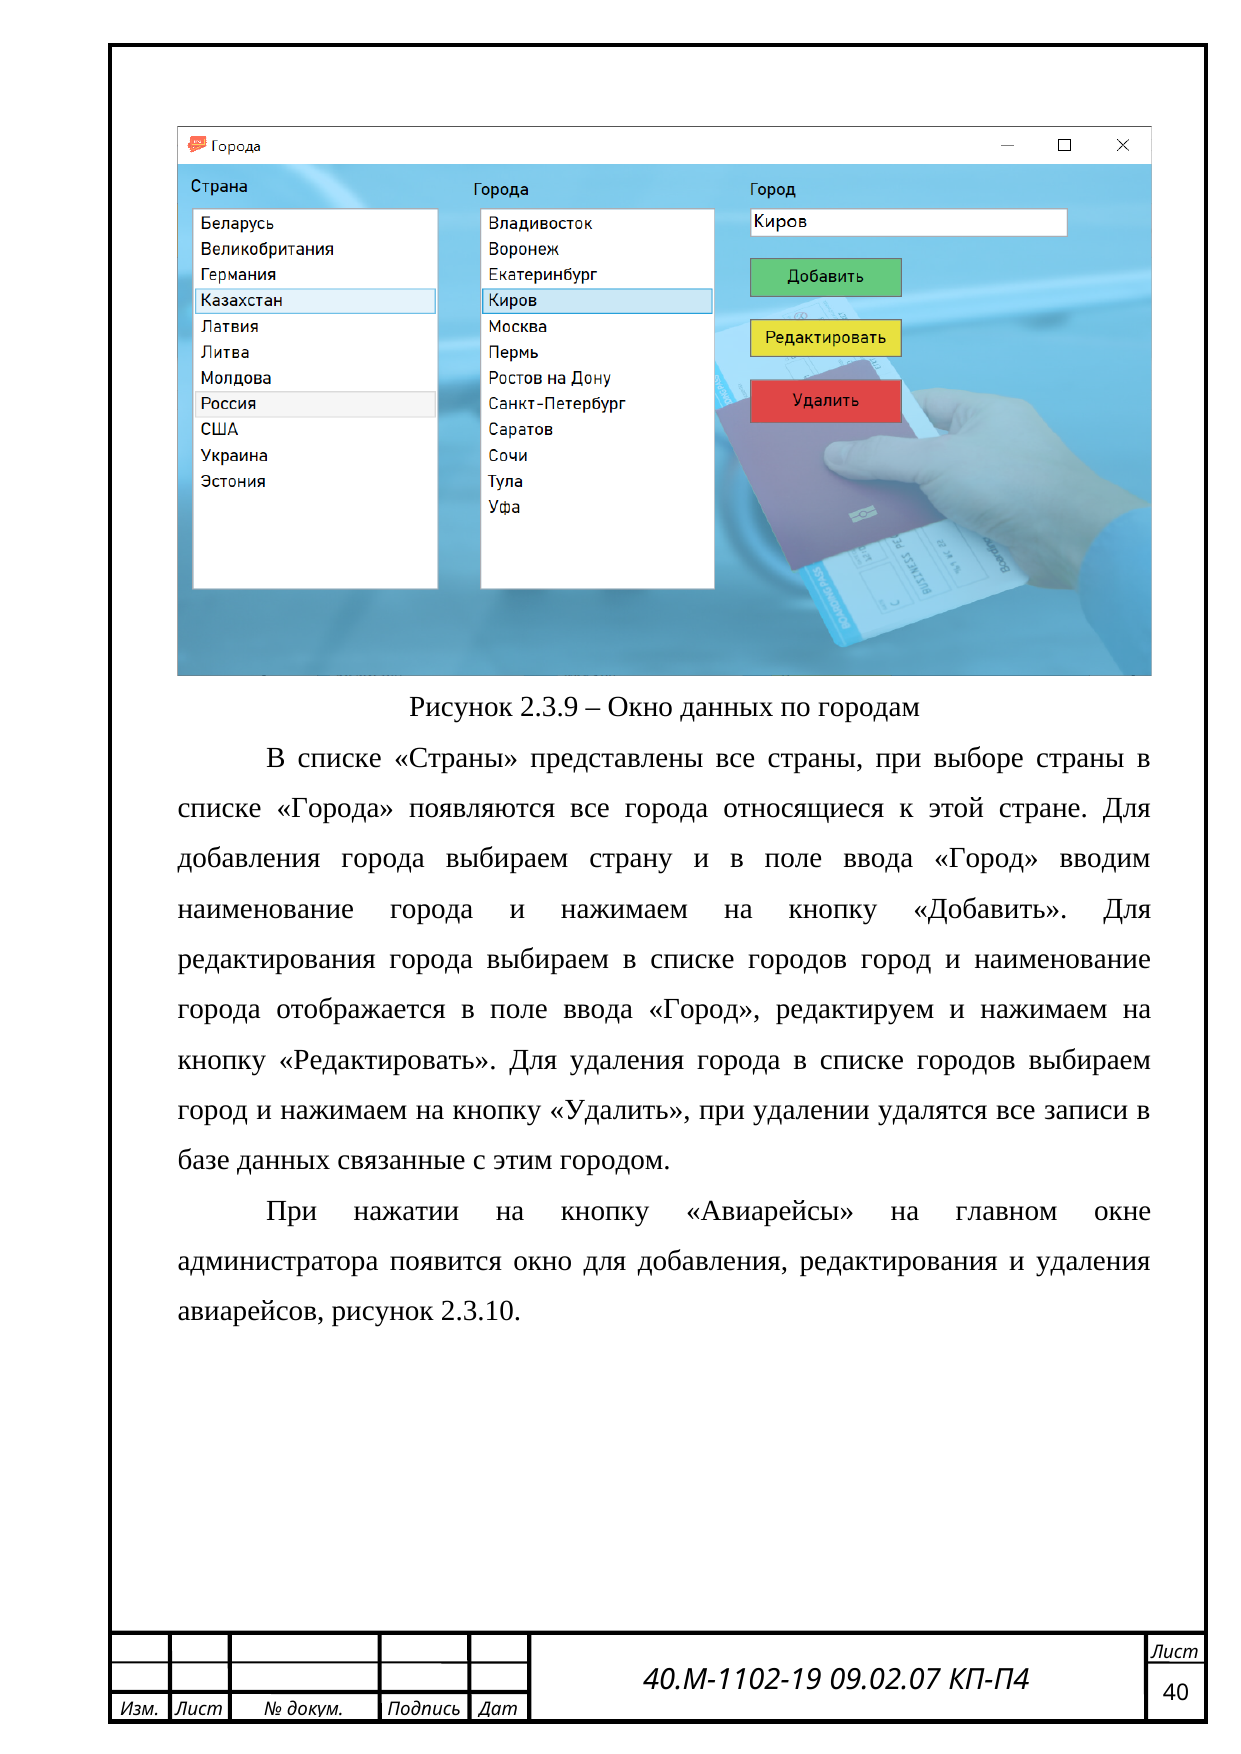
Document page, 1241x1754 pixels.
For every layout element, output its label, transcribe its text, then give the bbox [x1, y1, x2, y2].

text Рисунок 2.3.9 – Окно данных по городам [177, 689, 1152, 723]
text При нажатии на кнопку «Авиарейсы» на главном окне администратора появится окно для добавления, редактирования и удаления авиарейсов, рисунок 2.3.10. [177, 1193, 1152, 1327]
picture [177, 126, 1152, 676]
text В списке «Страны» представлены все страны, при выборе страны в списке «Города» появляются все города относящиеся к этой стране. Для добавления города выбираем страну и в поле ввода «Город» вводим наименование города и нажимаем на кнопку «Добавить». Для редактирования города выбираем в списке городов город и наименование города отображается в поле ввода «Город», редактируем и нажимаем на кнопку «Редактировать». Для удаления города в списке городов выбираем город и нажимаем на кнопку «Удалить», при удалении удалятся все записи в базе данных связанные с этим городом. [177, 740, 1152, 1176]
